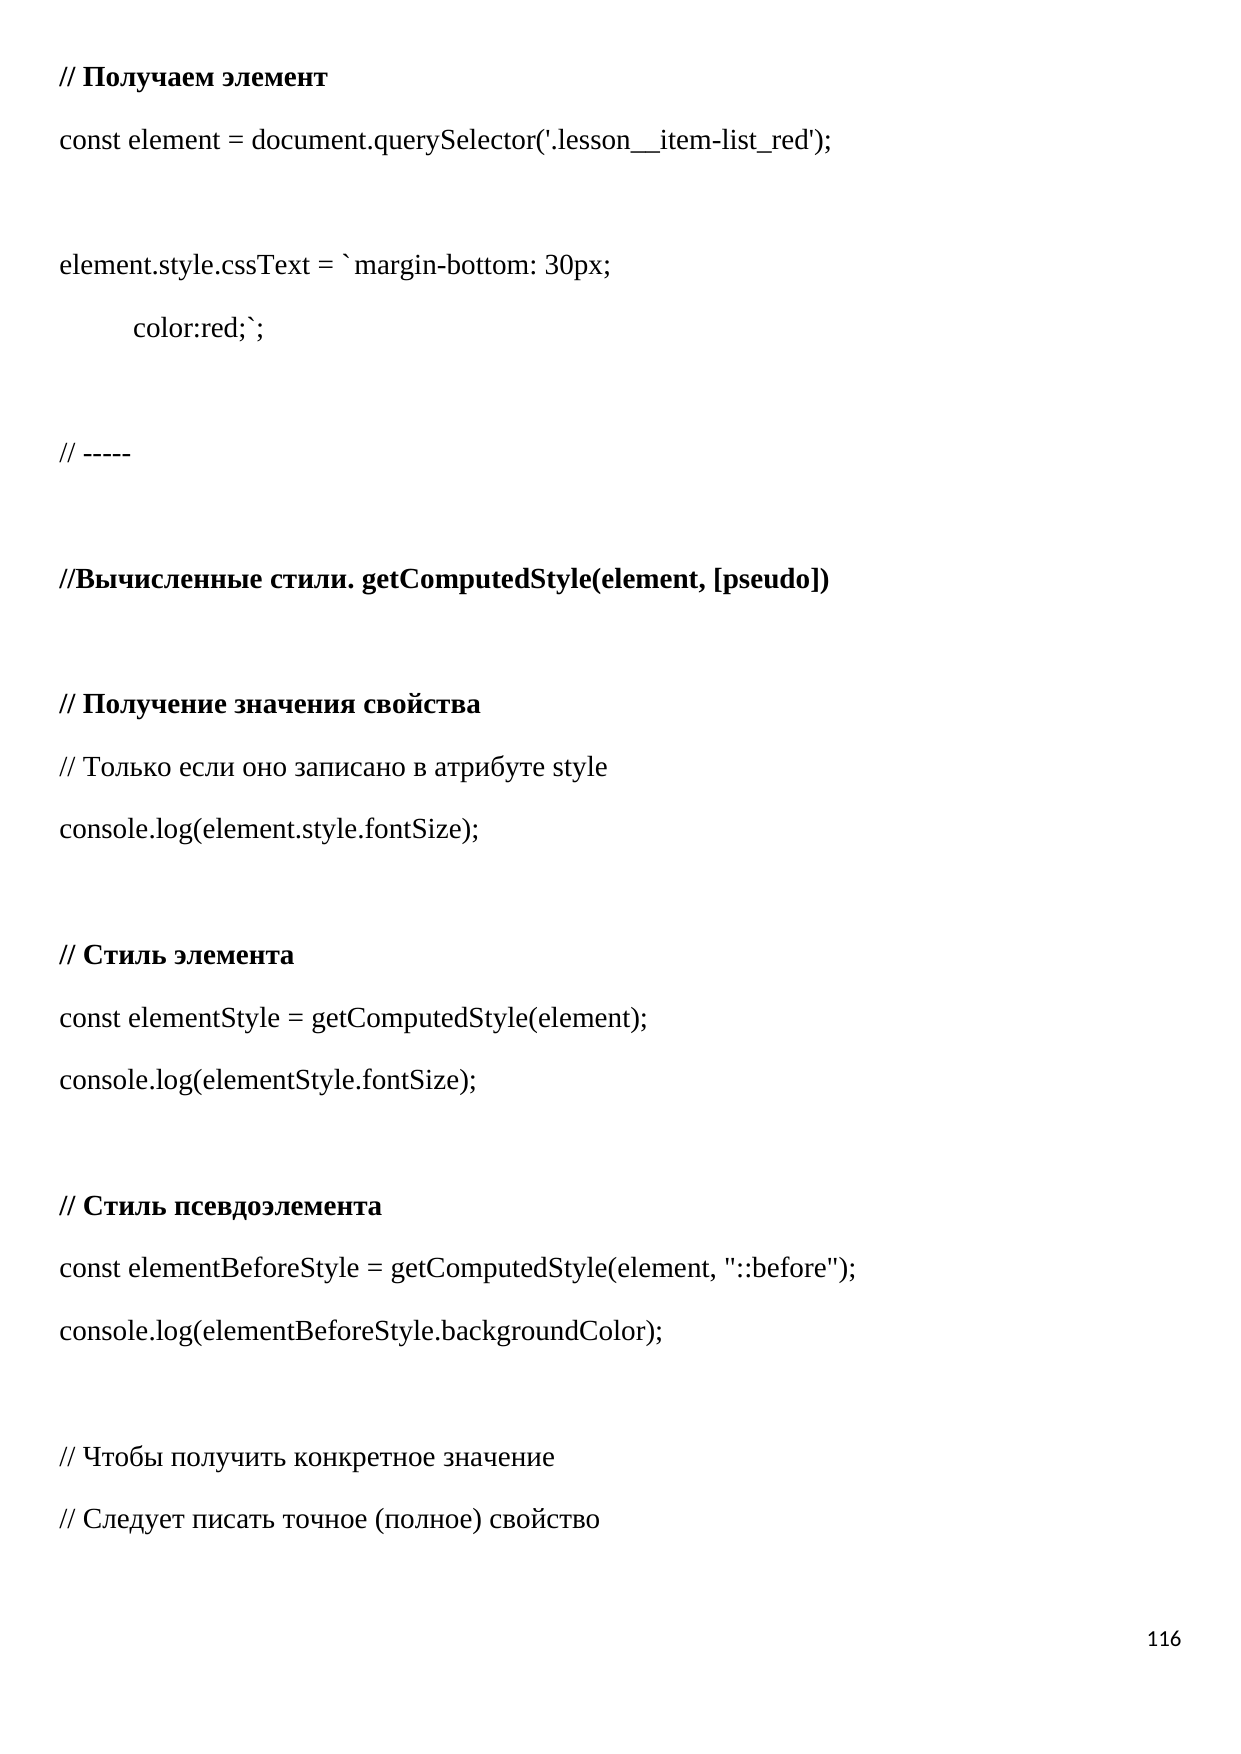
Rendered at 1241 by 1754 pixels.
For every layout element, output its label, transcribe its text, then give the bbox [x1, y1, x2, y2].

text // Получаем элемент [59, 59, 1181, 93]
text const element = document.querySelector('.lesson__item-list_red'); [59, 122, 1181, 155]
text // Чтобы получить конкретное значение [59, 1439, 1181, 1472]
text color:red;`; [59, 310, 1181, 343]
text // Получение значения свойства [59, 686, 1181, 720]
text const elementBeforeStyle = getComputedStyle(element, "::before"); [59, 1251, 1181, 1284]
text //Вычисленные стили. getComputedStyle(element, [pseudo]) [59, 561, 1181, 594]
text // ----- [59, 435, 1181, 469]
text // Стиль элемента [59, 937, 1181, 971]
text console.log(element.style.fontSize); [59, 812, 1181, 845]
text console.log(elementStyle.fontSize); [59, 1062, 1181, 1096]
text // Стиль псевдоэлемента [59, 1188, 1181, 1221]
text // Только если оно записано в атрибуте style [59, 749, 1181, 782]
text // Следует писать точное (полное) свойство [59, 1501, 1181, 1535]
text const elementStyle = getComputedStyle(element); [59, 1000, 1181, 1033]
text element.style.cssText = ` margin-bottom: 30px; [59, 247, 1181, 281]
text console.log(elementBeforeStyle.backgroundColor); [59, 1313, 1181, 1347]
